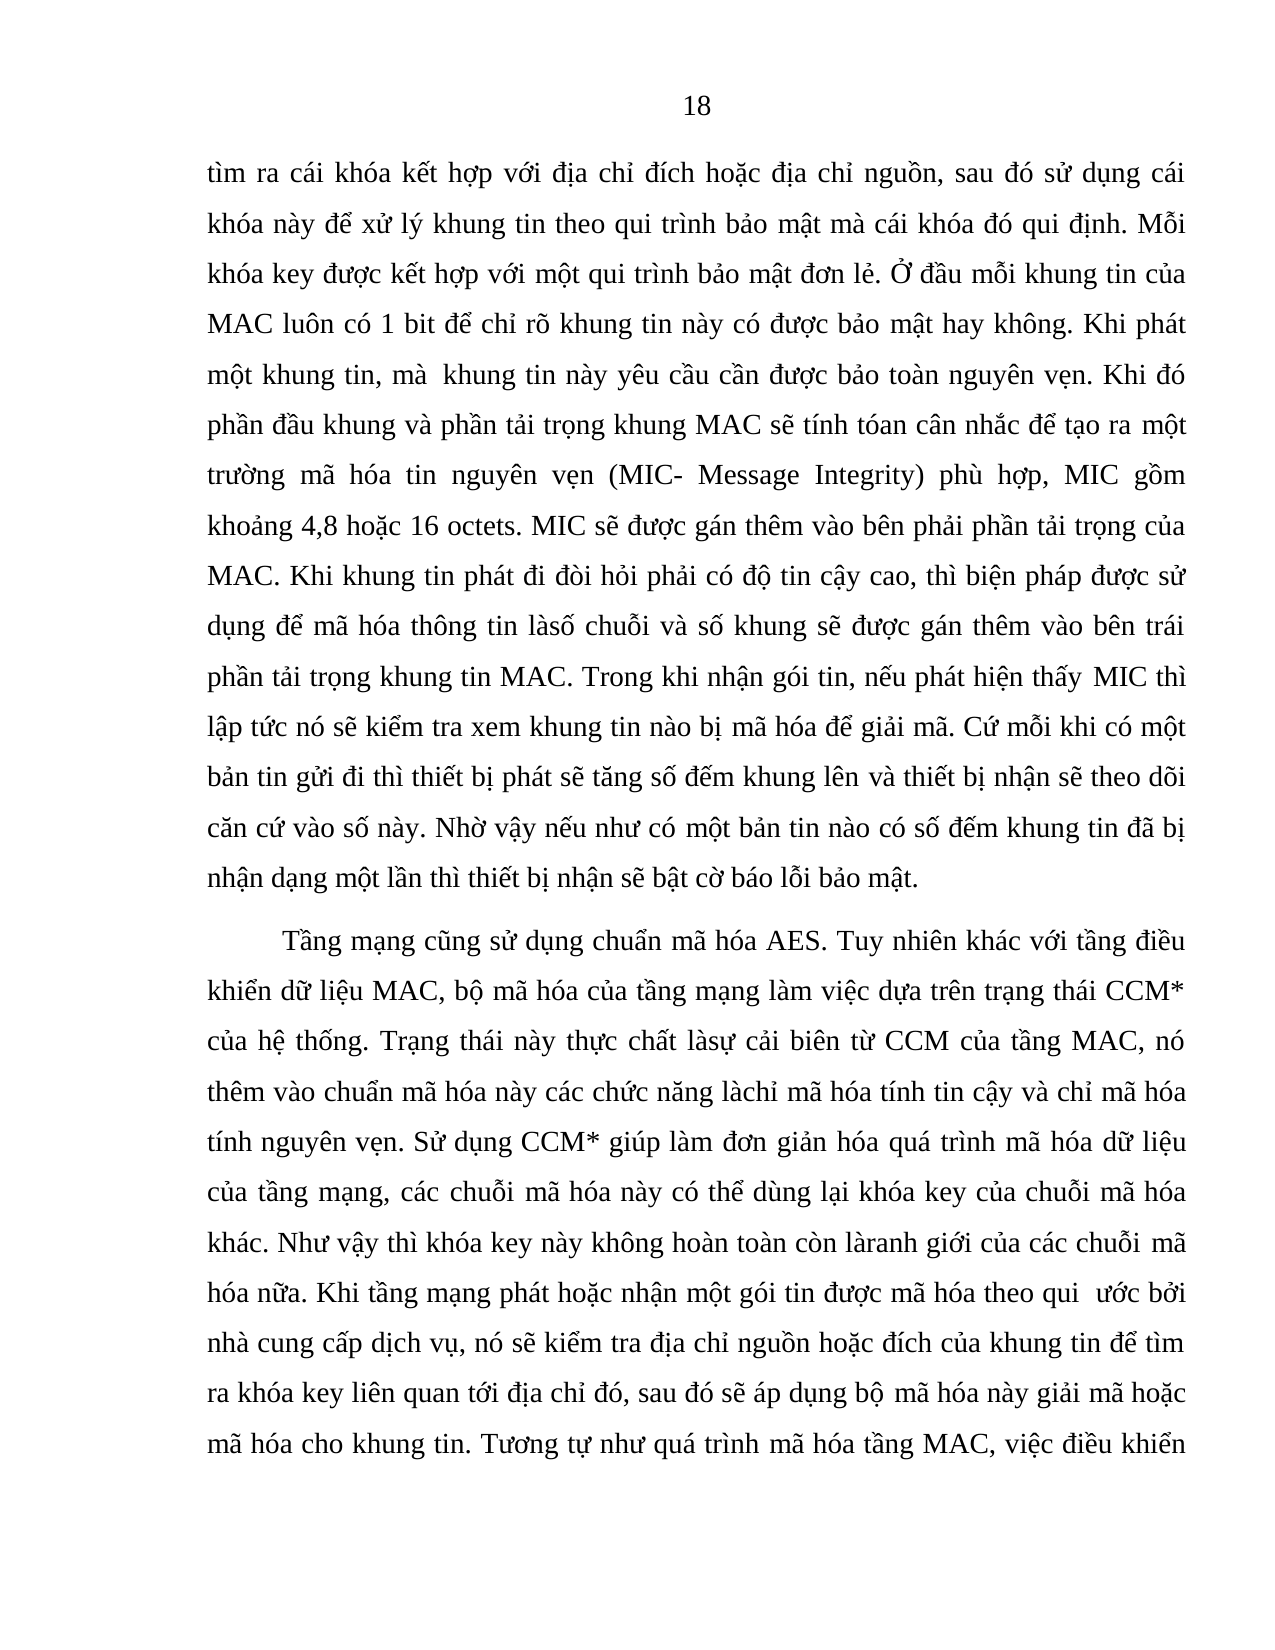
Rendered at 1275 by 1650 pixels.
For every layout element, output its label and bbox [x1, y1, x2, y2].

text [207, 156, 1186, 893]
text [207, 923, 1186, 1459]
